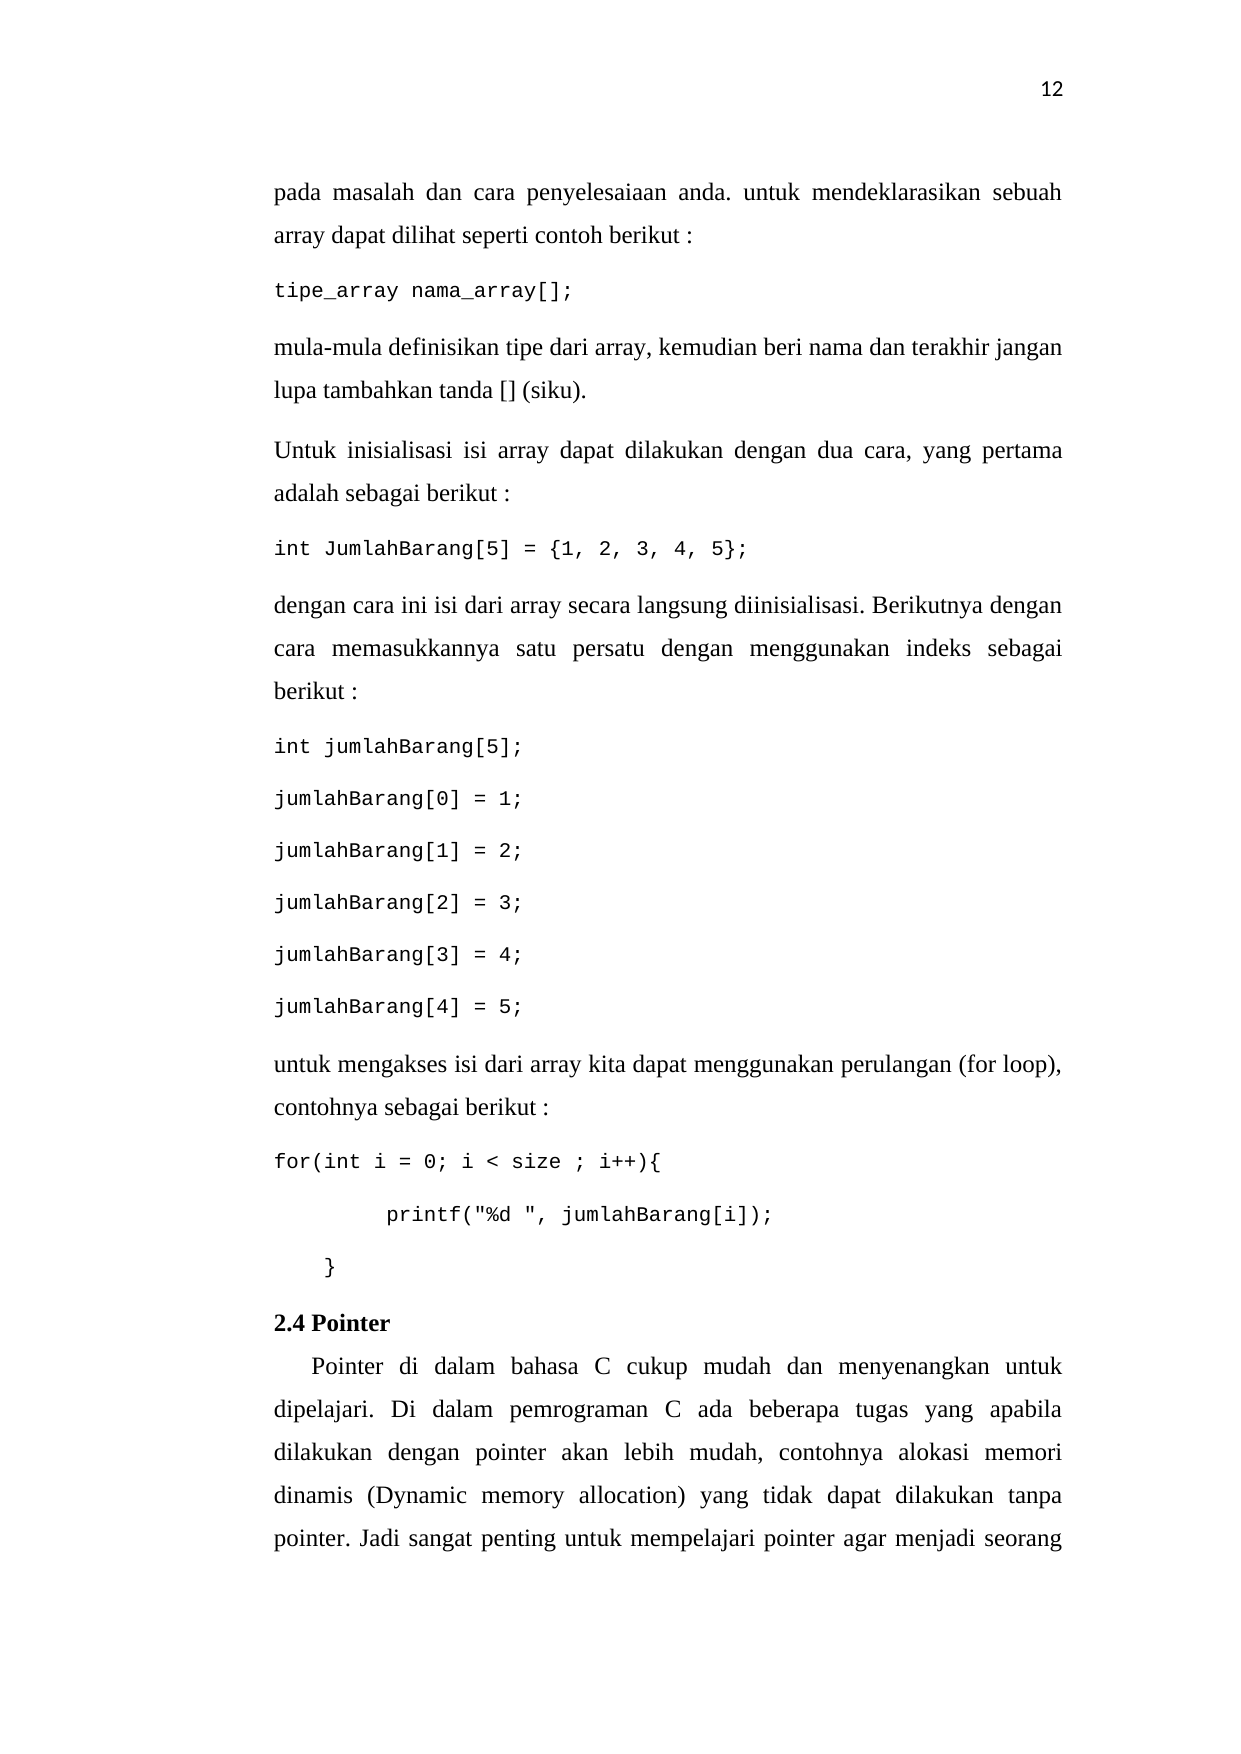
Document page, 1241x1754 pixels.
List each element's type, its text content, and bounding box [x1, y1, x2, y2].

text int jumlahBarang[5]; [274, 736, 1063, 760]
text printf("%d ", jumlahBarang[i]); [274, 1204, 1063, 1227]
text int JumlahBarang[5] = {1, 2, 3, 4, 5}; [274, 538, 1063, 562]
text dengan cara ini isi dari array secara langsung diinisialisasi. Berikutnya dengan cara memasukkannya satu persatu dengan menggunakan indeks sebagai berikut : [274, 590, 1063, 705]
text mula-mula definisikan tipe dari array, kemudian beri nama dan terakhir jangan lupa tambahkan tanda [] (siku). [274, 332, 1063, 404]
text tipe_array nama_array[]; [274, 280, 1063, 304]
text jumlahBarang[0] = 1; [274, 788, 1063, 812]
subtitle Pointer [274, 1308, 1063, 1337]
text for(int i = 0; i < size ; i++){ [274, 1152, 1063, 1175]
text } [274, 1256, 1063, 1279]
text jumlahBarang[1] = 2; [274, 840, 1063, 864]
text untuk mengakses isi dari array kita dapat menggunakan perulangan (for loop), contohnya sebagai berikut : [274, 1049, 1063, 1121]
text jumlahBarang[4] = 5; [274, 997, 1063, 1020]
text Untuk inisialisasi isi array dapat dilakukan dengan dua cara, yang pertama adalah sebagai berikut : [274, 435, 1063, 507]
text jumlahBarang[3] = 4; [274, 944, 1063, 968]
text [274, 177, 1063, 249]
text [274, 1351, 1063, 1552]
text jumlahBarang[2] = 3; [274, 892, 1063, 916]
